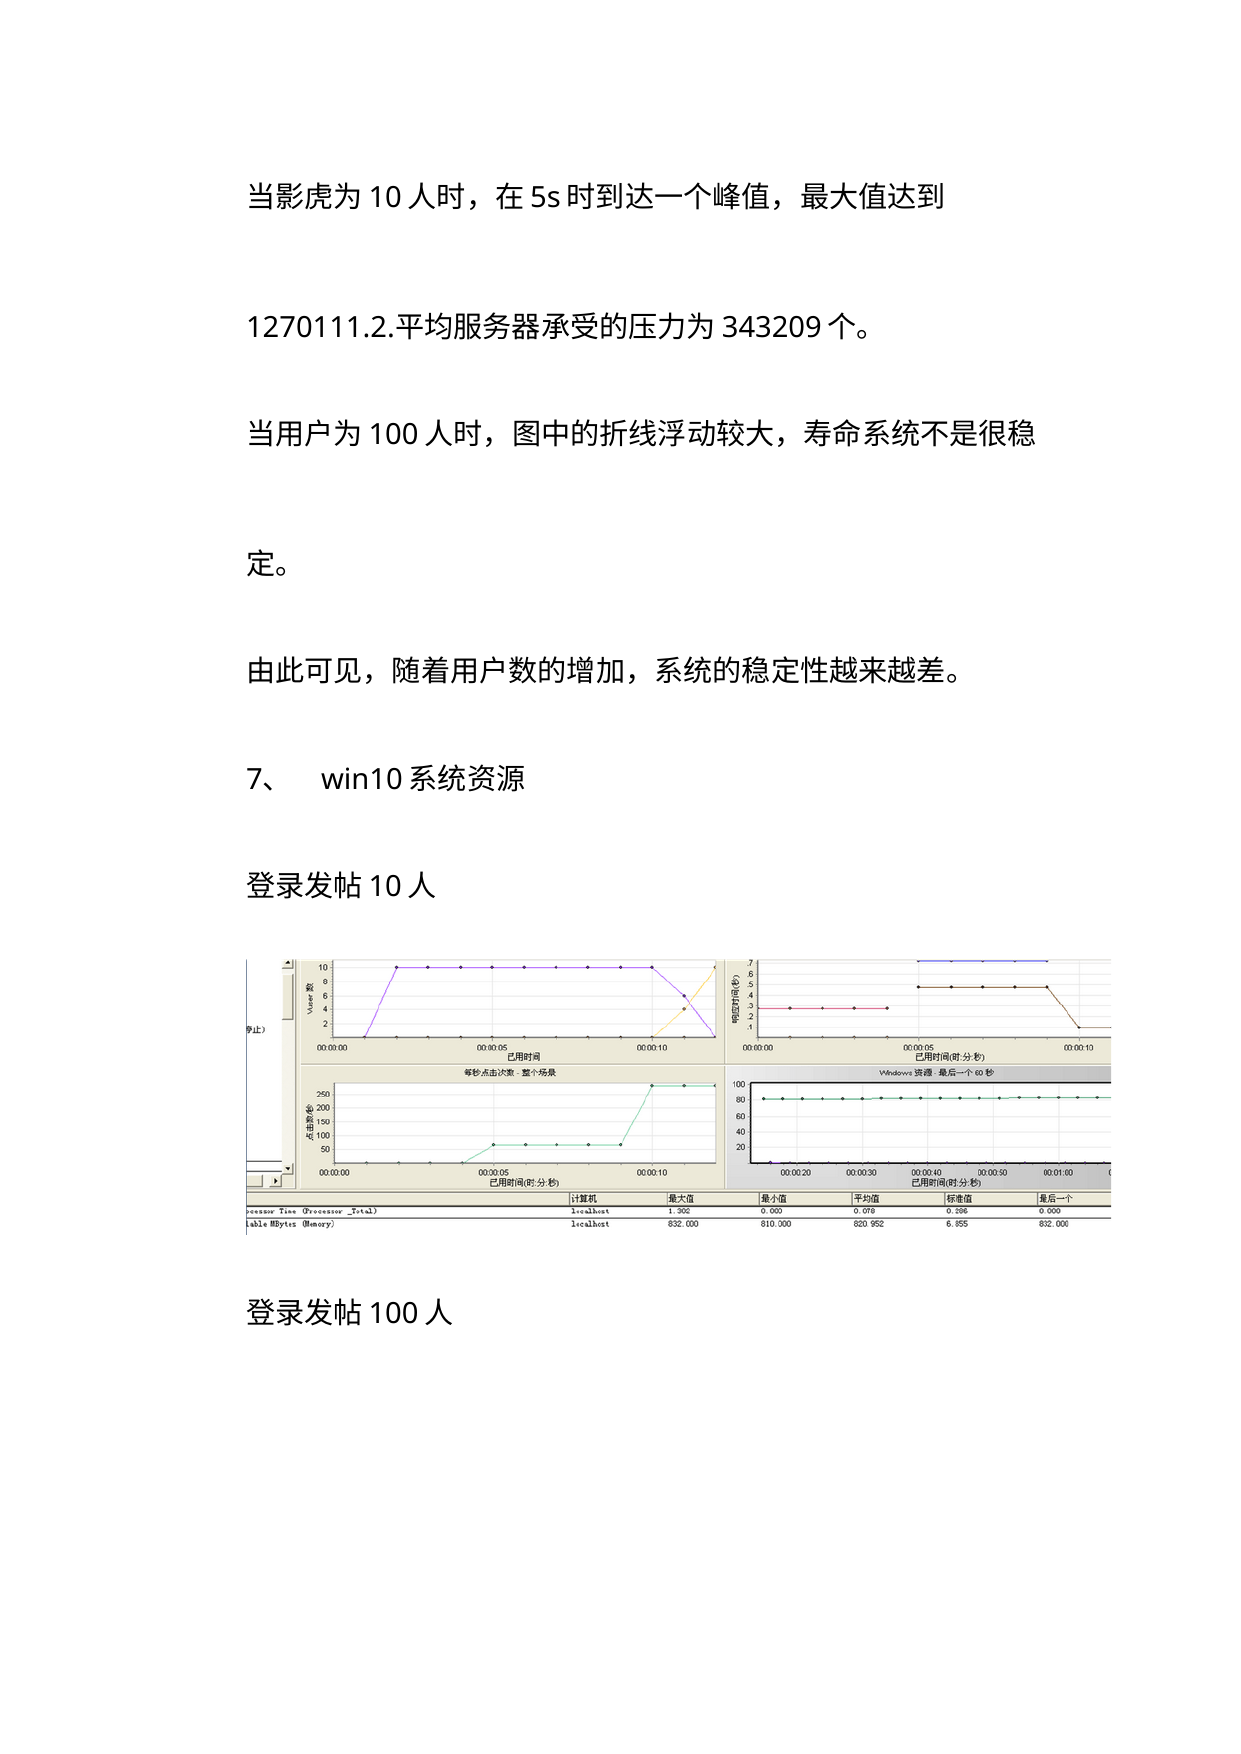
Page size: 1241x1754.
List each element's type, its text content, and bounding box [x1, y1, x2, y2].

list win10系统资源 [246, 744, 1053, 809]
text 当用户为100人时，图中的折线浮动较大，寿命系统不是很稳定。 [246, 399, 1053, 594]
text 登录发帖10人 [246, 851, 1053, 916]
text 登录发帖100人 [187, 1278, 1053, 1343]
text 由此可见，随着用户数的增加，系统的稳定性越来越差。 [246, 637, 1053, 702]
picture [245, 958, 1112, 1235]
text 当影虎为10人时，在5s时到达一个峰值，最大值达到1270111.2.平均服务器承受的压力为343209个。 [246, 162, 1053, 357]
